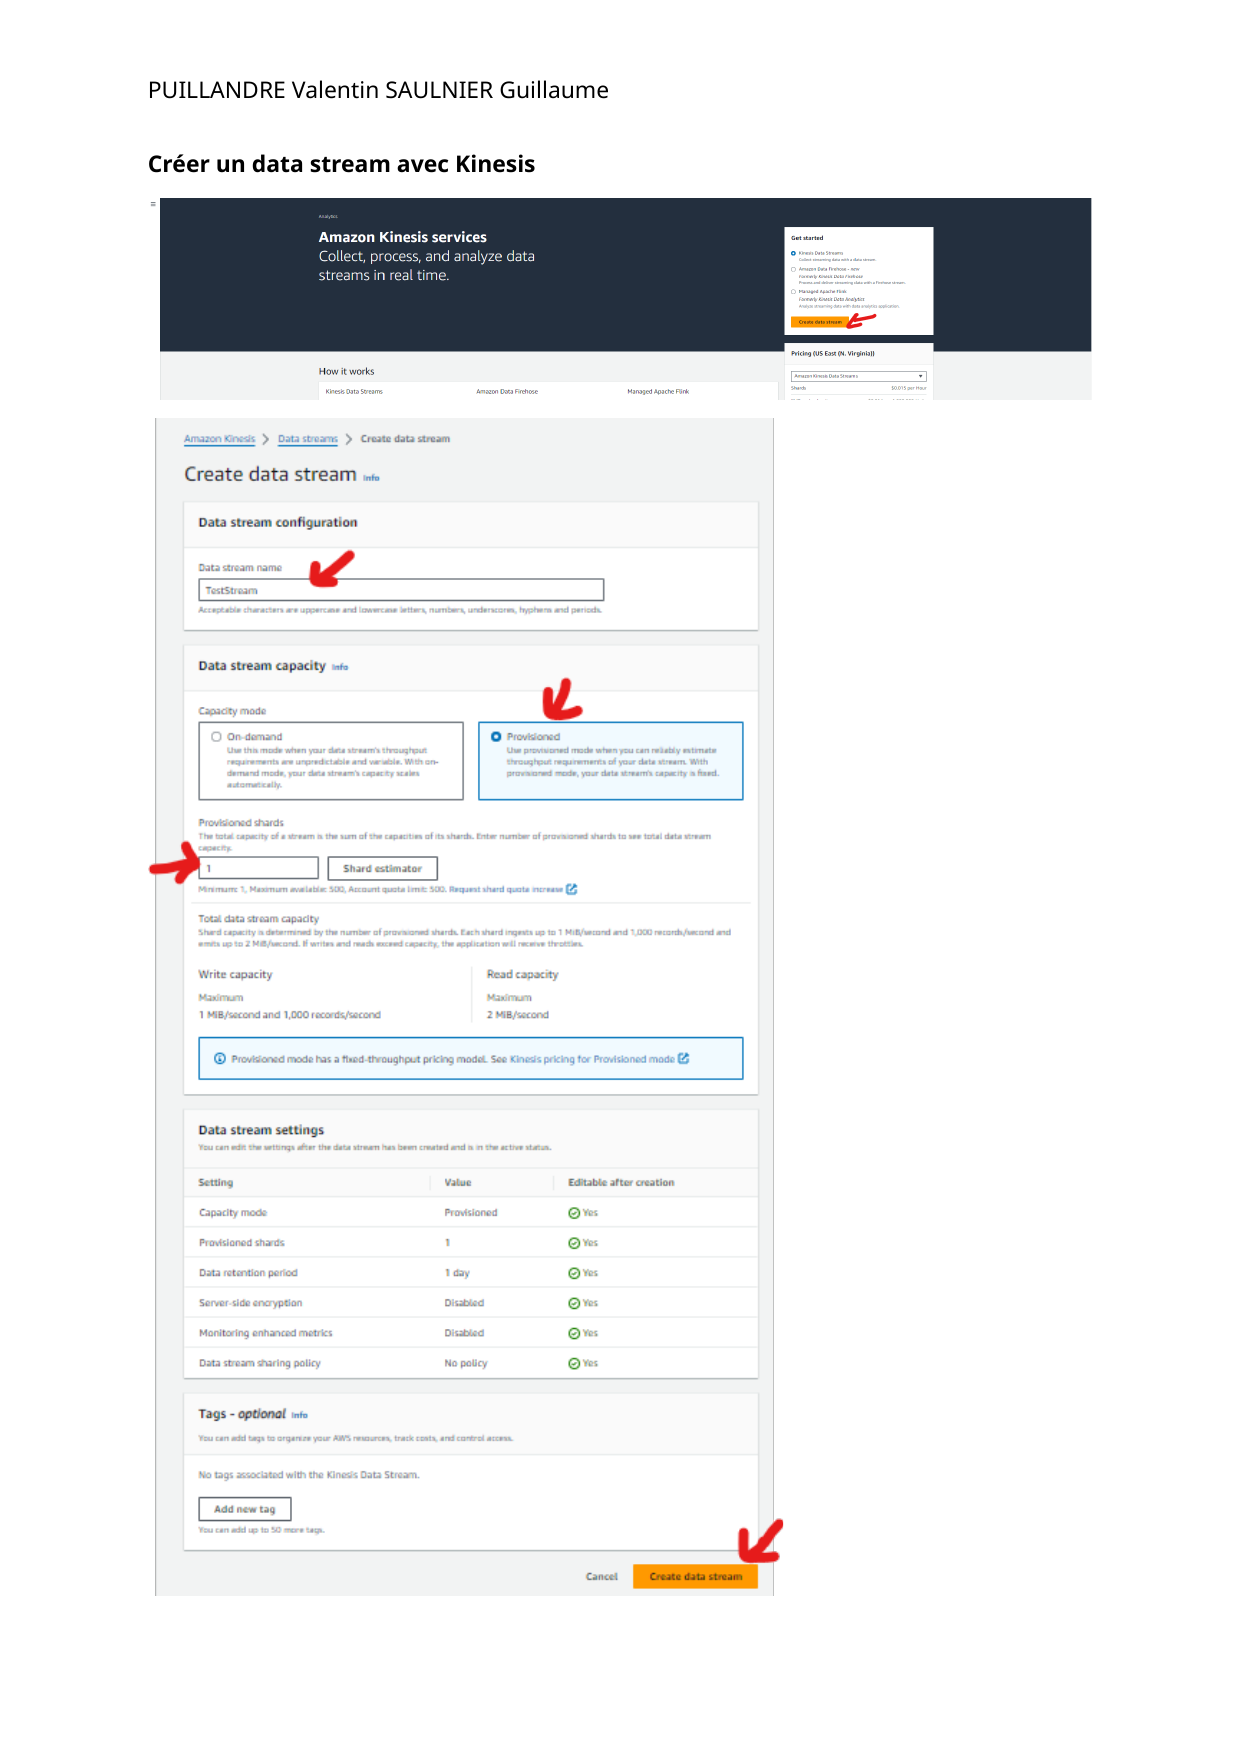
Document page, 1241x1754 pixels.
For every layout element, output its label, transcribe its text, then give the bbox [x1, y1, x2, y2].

text Créer un data stream avec Kinesis [148, 148, 1093, 179]
picture [147, 418, 784, 1596]
picture [147, 198, 1092, 400]
